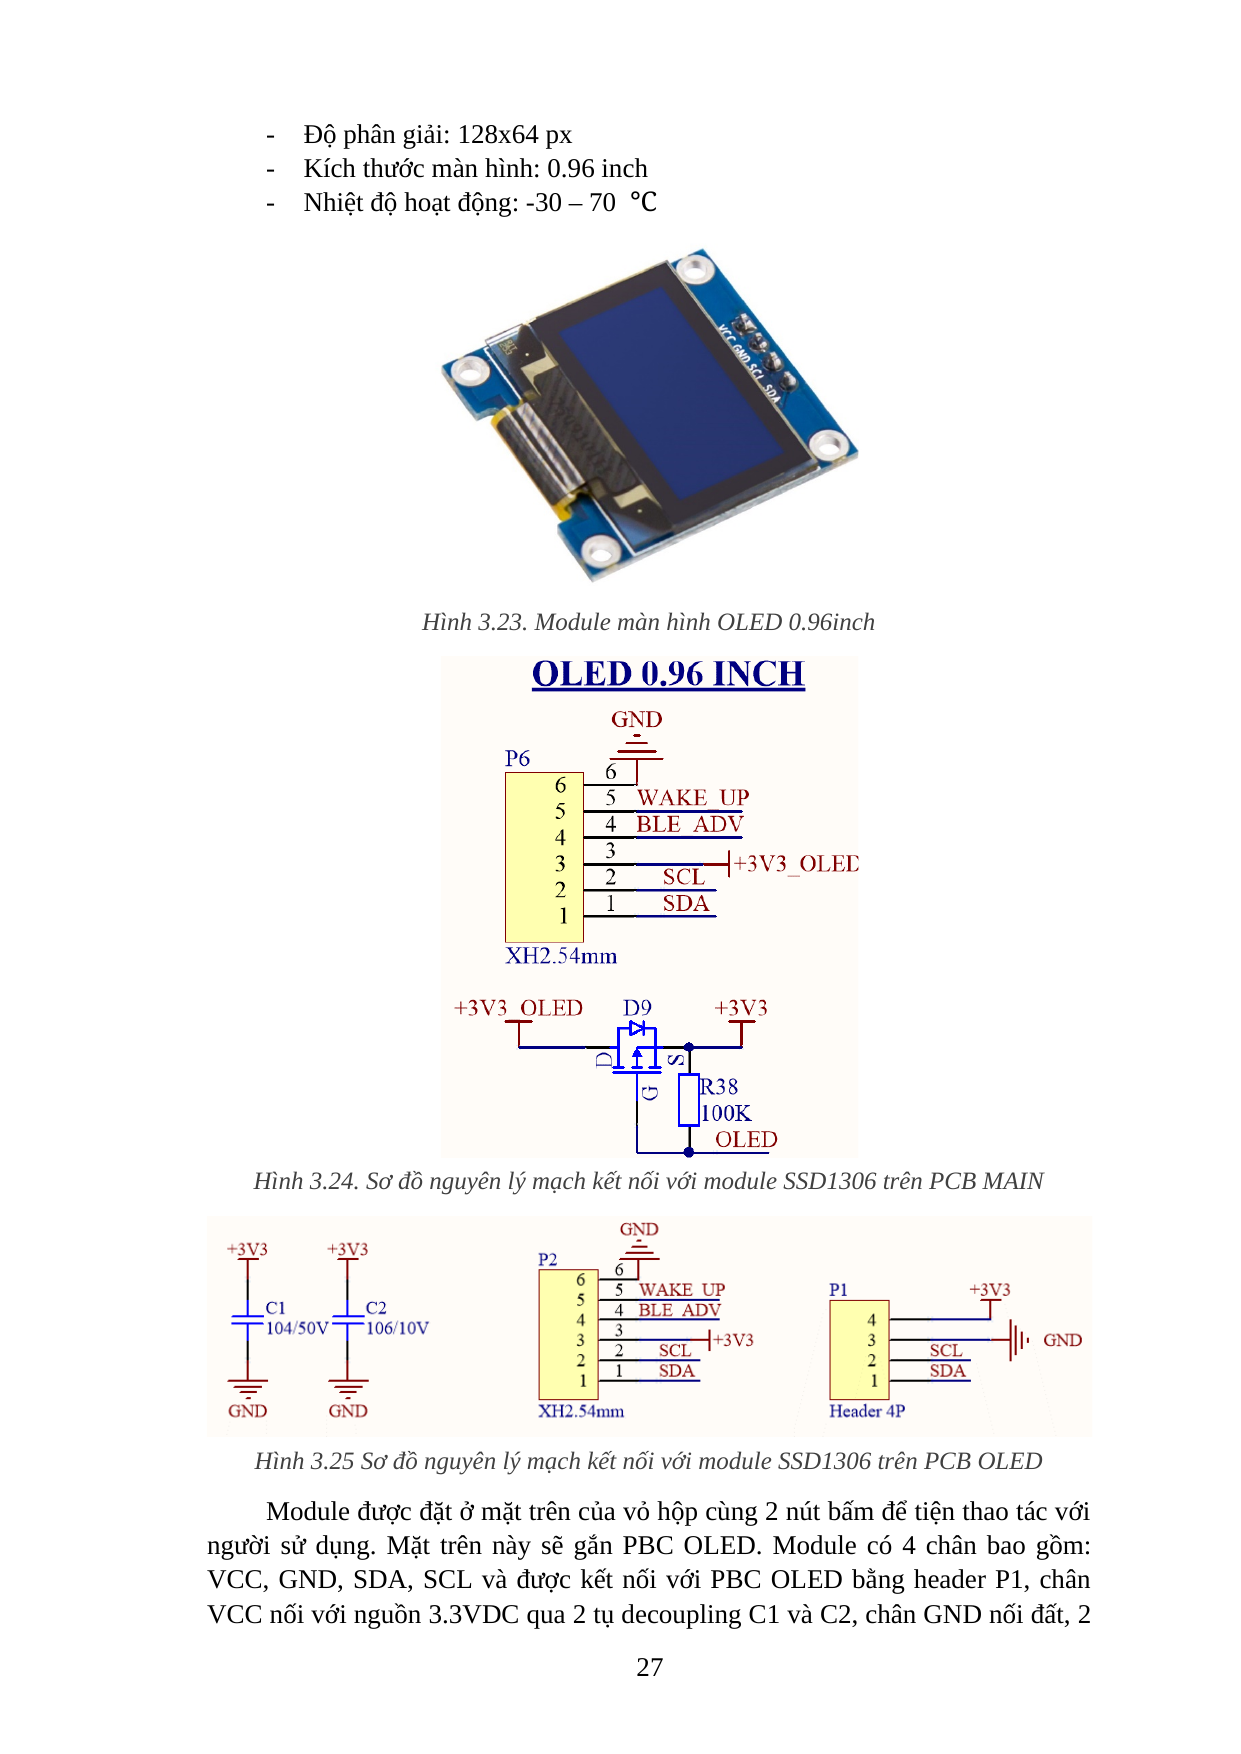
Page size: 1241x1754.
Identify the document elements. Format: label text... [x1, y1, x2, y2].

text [207, 1495, 1092, 1629]
picture [440, 656, 859, 1158]
picture [206, 1216, 1093, 1437]
list Nhiệt độ hoạt động: -30 – 70 ℃ [266, 186, 1092, 218]
list Độ phân giải: 128x64 px [266, 118, 1092, 149]
list Kích thước màn hình: 0.96 inch [266, 152, 1092, 183]
picture [402, 226, 897, 598]
